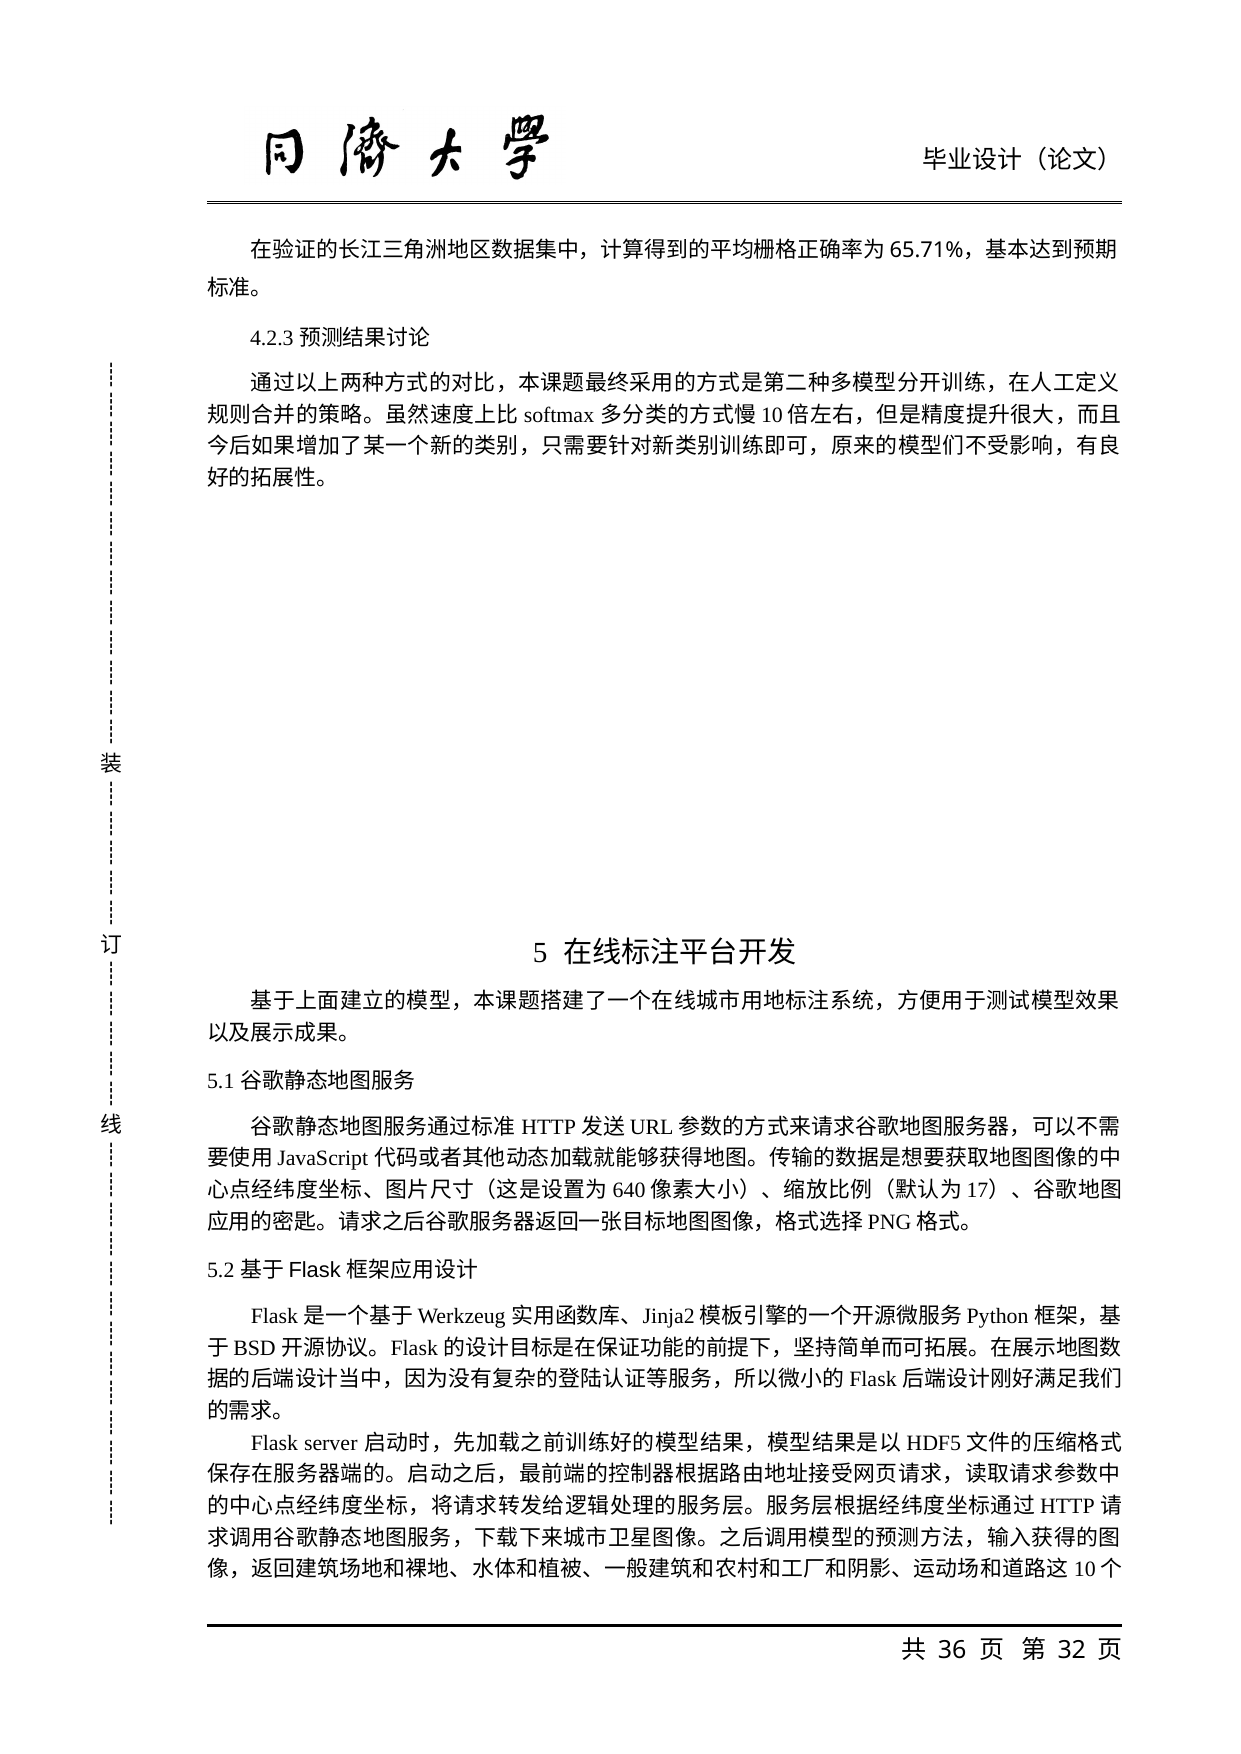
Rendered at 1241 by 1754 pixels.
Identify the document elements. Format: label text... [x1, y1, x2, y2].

subtitle 5 在线标注平台开发 [207, 933, 1122, 970]
text 基于上面建立的模型，本课题搭建了一个在线城市用地标注系统，方便用于测试模型效果以及展示成果。 [207, 983, 1122, 1046]
text 在验证的长江三角洲地区数据集中，计算得到的平均栅格正确率为65.71%，基本达到预期标准。 [207, 228, 1122, 303]
picture [244, 106, 567, 185]
subtitle 5.1 谷歌静态地图服务 [207, 1059, 1122, 1096]
text 谷歌静态地图服务通过标准HTTP 发送URL 参数的方式来请求谷歌地图服务器，可以不需要使用JavaScript 代码或者其他动态加载就能够获得地图。传输的数据是想要获取地图图像的中心点经纬度坐标、图片尺寸（这是设置为640像素大小）、缩放比例（默认为17）、谷歌地图应用的密匙。请求之后谷歌服务器返回一张目标地图图像，格式选择PNG 格式。 [207, 1109, 1122, 1235]
text 通过以上两种方式的对比，本课题最终采用的方式是第二种多模型分开训练，在人工定义规则合并的策略。虽然速度上比softmax 多分类的方式慢10倍左右，但是精度提升很大，而且今后如果增加了某一个新的类别，只需要针对新类别训练即可，原来的模型们不受影响，有良好的拓展性。 [207, 365, 1122, 492]
subtitle 5.2 基于Flask 框架应用设计 [207, 1248, 1122, 1285]
text Flask 是一个基于Werkzeug 实用函数库、Jinja2模板引擎的一个开源微服务Python 框架，基于BSD 开源协议。Flask 的设计目标是在保证功能的前提下，坚持简单而可拓展。在展示地图数据的后端设计当中，因为没有复杂的登陆认证等服务，所以微小的Flask 后端设计刚好满足我们的需求。 [207, 1298, 1122, 1424]
subtitle 4.2.3 预测结果讨论 [207, 315, 1122, 353]
